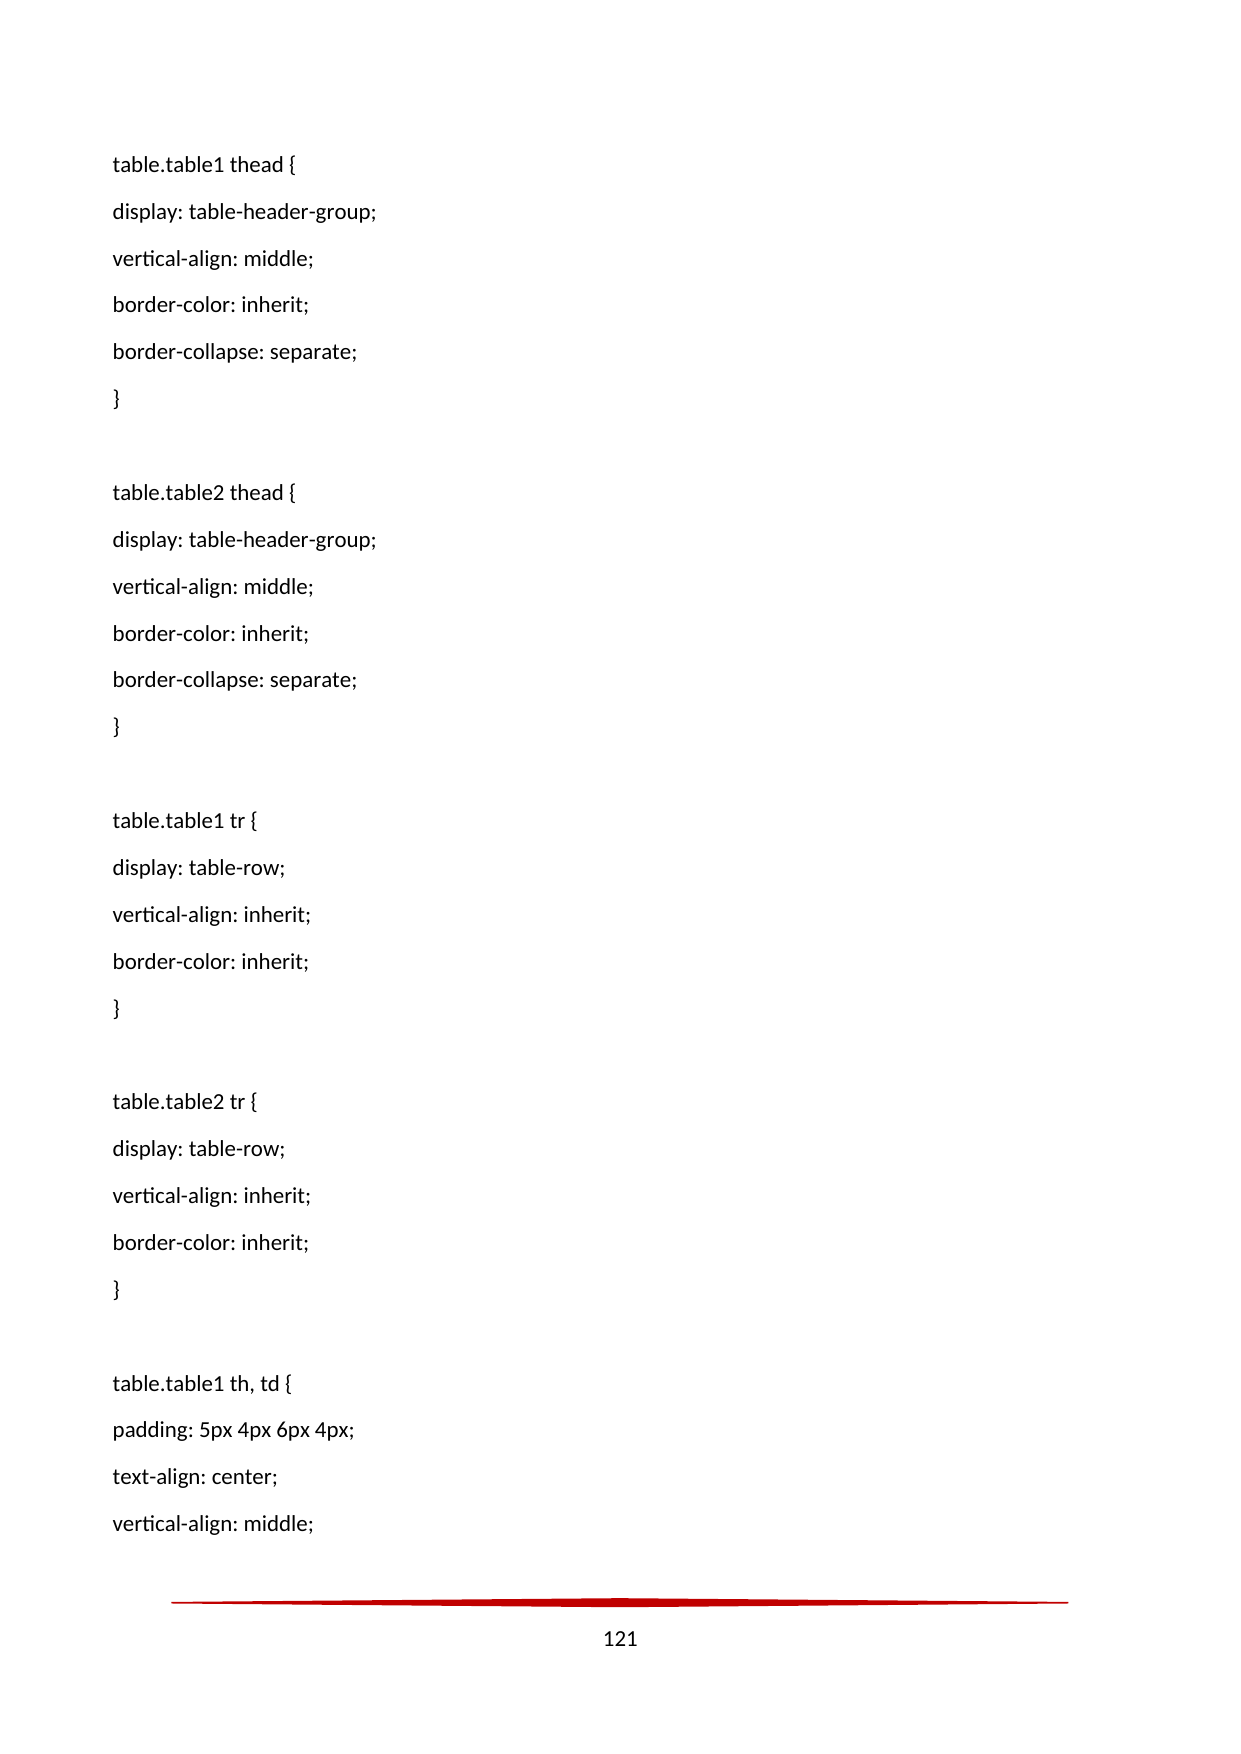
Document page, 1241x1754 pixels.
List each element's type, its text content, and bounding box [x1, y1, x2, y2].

text } [112, 994, 1128, 1022]
text } [112, 1275, 1128, 1303]
text vertical-align: inherit; [112, 900, 1128, 928]
text display: table-header-group; [112, 197, 1128, 225]
text table.table2 thead { [112, 478, 1128, 506]
text border-collapse: separate; [112, 337, 1128, 366]
text vertical-align: middle; [112, 1509, 1128, 1537]
text border-color: inherit; [112, 1228, 1128, 1256]
text border-collapse: separate; [112, 666, 1128, 694]
text table.table1 th, td { [112, 1369, 1128, 1397]
text border-color: inherit; [112, 947, 1128, 975]
text table.table1 thead { [112, 150, 1128, 178]
text vertical-align: middle; [112, 572, 1128, 600]
text border-color: inherit; [112, 619, 1128, 647]
text } [112, 384, 1128, 412]
text padding: 5px 4px 6px 4px; [112, 1416, 1128, 1444]
text } [112, 712, 1128, 741]
text vertical-align: inherit; [112, 1181, 1128, 1209]
text border-color: inherit; [112, 291, 1128, 319]
text text-align: center; [112, 1462, 1128, 1491]
text display: table-header-group; [112, 525, 1128, 553]
text table.table1 tr { [112, 806, 1128, 834]
text table.table2 tr { [112, 1087, 1128, 1116]
text display: table-row; [112, 1134, 1128, 1162]
text vertical-align: middle; [112, 244, 1128, 272]
text display: table-row; [112, 853, 1128, 881]
